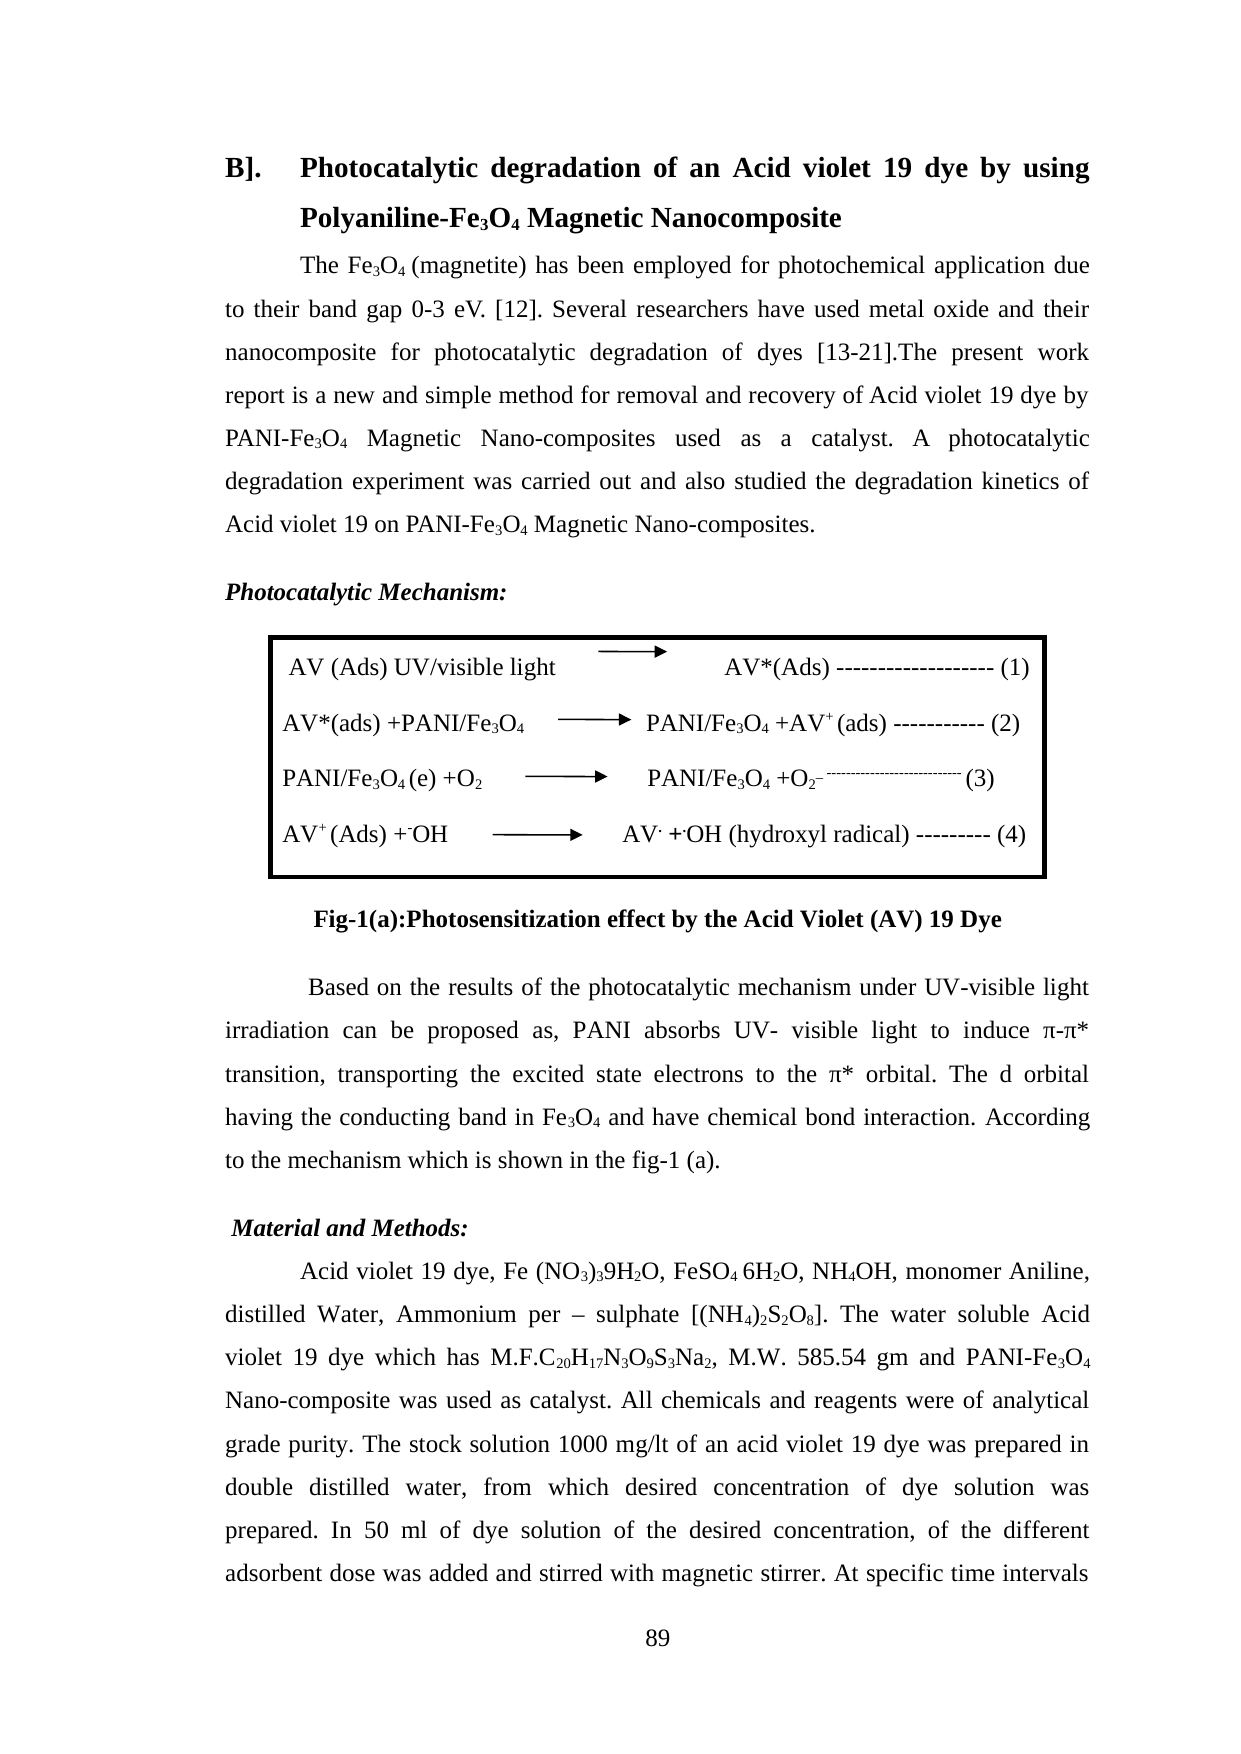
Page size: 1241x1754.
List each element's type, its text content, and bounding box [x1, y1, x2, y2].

text Material and Methods: [225, 1213, 1090, 1242]
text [225, 1256, 1090, 1587]
table_header AV (Ads) UV/visible light AV*(Ads) ------------------- (1) AV*(ads) +PANI/Fe3O4 PANI/Fe3O4 +AV+ (ads) ----------- (2) PANI/Fe3O4 (e) +O2 PANI/Fe3O4 +O2_ ---------------------------- (3) AV+ (Ads) +-OH AV. +.OH (hydroxyl radical) --------- (4) [273, 640, 1042, 874]
list The Fe3O4 (magnetite) has been employed for photochemical application due to their band gap 0-3 eV. [12]. Several researchers have used metal oxide and their nanocomposite for photocatalytic degradation of dyes [13-21].The present work report is a new and simple method for removal and recovery of Acid violet 19 dye by PANI-Fe3O4 Magnetic Nano-composites used as a catalyst. A photocatalytic degradation experiment was carried out and also studied the degradation kinetics of Acid violet 19 on PANI-Fe3O4 Magnetic Nano-composites. [225, 251, 1090, 538]
text B]. Photocatalytic degradation of an Acid violet 19 dye by using Polyaniline-Fe3O4 Magnetic Nanocomposite [225, 150, 1090, 234]
text Based on the results of the photocatalytic mechanism under UV-visible light irradiation can be proposed as, PANI absorbs UV- visible light to induce π-π* transition, transporting the excited state electrons to the π* orbital. The d orbital having the conducting band in Fe3O4 and have chemical bond interaction. According to the mechanism which is shown in the fig-1 (a). [225, 972, 1090, 1174]
text Fig-1(a):Photosensitization effect by the Acid Violet (AV) 19 Dye [225, 904, 1090, 933]
text Photocatalytic Mechanism: [225, 577, 1090, 606]
